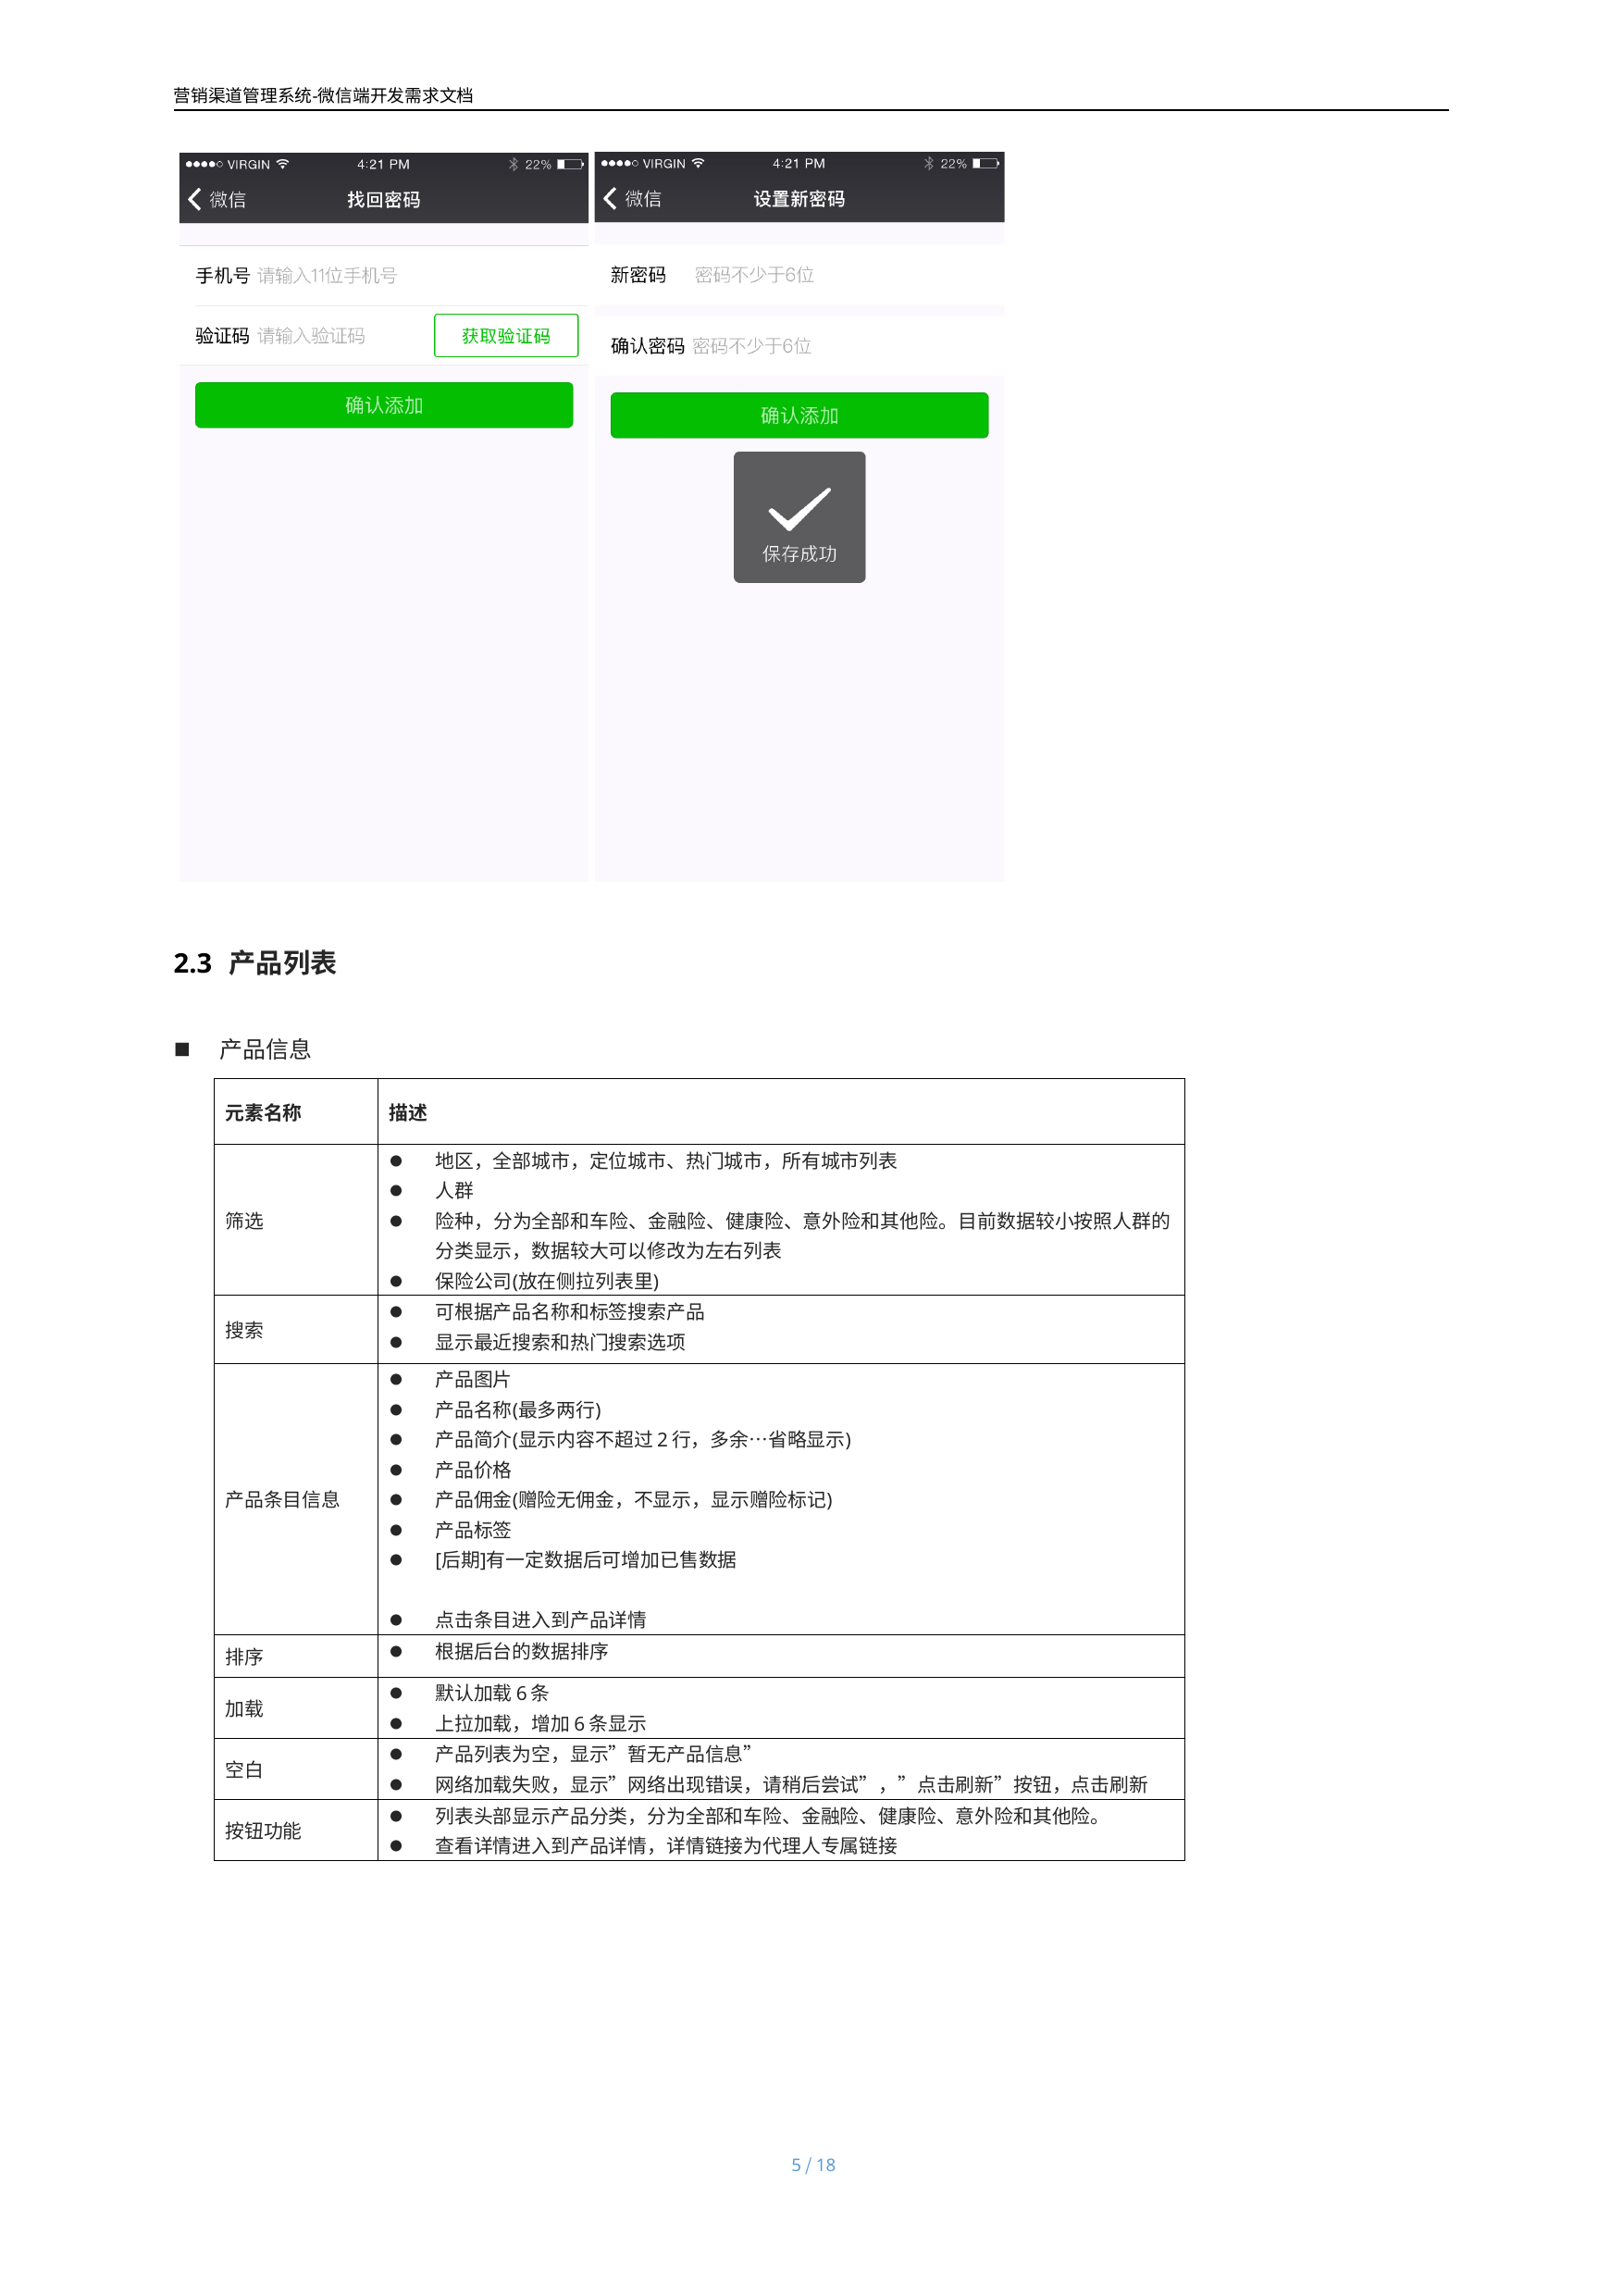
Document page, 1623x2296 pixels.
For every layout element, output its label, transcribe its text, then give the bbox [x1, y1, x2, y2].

table_cell 地区，全部城市，定位城市、热门城市，所有城市列表 人群 险种，分为全部和车险、金融险、健康险、意外险和其他险。目前数据较小按照人群的分类显示，数据较大可以修改为左右列表 保险公司(放在侧拉列表里) [378, 1145, 1184, 1295]
table_cell 可根据产品名称和标签搜索产品 显示最近搜索和热门搜索选项 [378, 1296, 1184, 1362]
table_cell 默认加载6条 上拉加载，增加6条显示 [378, 1678, 1184, 1738]
table_cell 搜索 [215, 1296, 378, 1362]
picture [179, 153, 589, 882]
table_cell 排序 [215, 1635, 378, 1677]
table_cell 根据后台的数据排序 [378, 1635, 1184, 1677]
subtitle 产品列表 [173, 931, 1449, 991]
list 产品信息 [173, 1018, 1449, 1078]
table_header 元素名称 [215, 1079, 378, 1144]
table_cell 加载 [215, 1678, 378, 1738]
table_cell 筛选 [215, 1145, 378, 1295]
table_cell 列表头部显示产品分类，分为全部和车险、金融险、健康险、意外险和其他险。 查看详情进入到产品详情，详情链接为代理人专属链接 [378, 1800, 1184, 1860]
table_cell 产品条目信息 [215, 1364, 378, 1634]
table_cell 产品列表为空，显示”暂无产品信息” 网络加载失败，显示”网络出现错误，请稍后尝试”，”点击刷新”按钮，点击刷新 [378, 1739, 1184, 1799]
table_cell 按钮功能 [215, 1800, 378, 1860]
table_header 描述 [378, 1079, 1184, 1144]
table_cell 空白 [215, 1739, 378, 1799]
picture [594, 152, 1005, 882]
table_cell 产品图片 产品名称(最多两行) 产品简介(显示内容不超过2行，多余…省略显示) 产品价格 产品佣金(赠险无佣金，不显示，显示赠险标记) 产品标签 [后期]有一定数据后可增加已售数据 点击条目进入到产品详情 [378, 1364, 1184, 1634]
